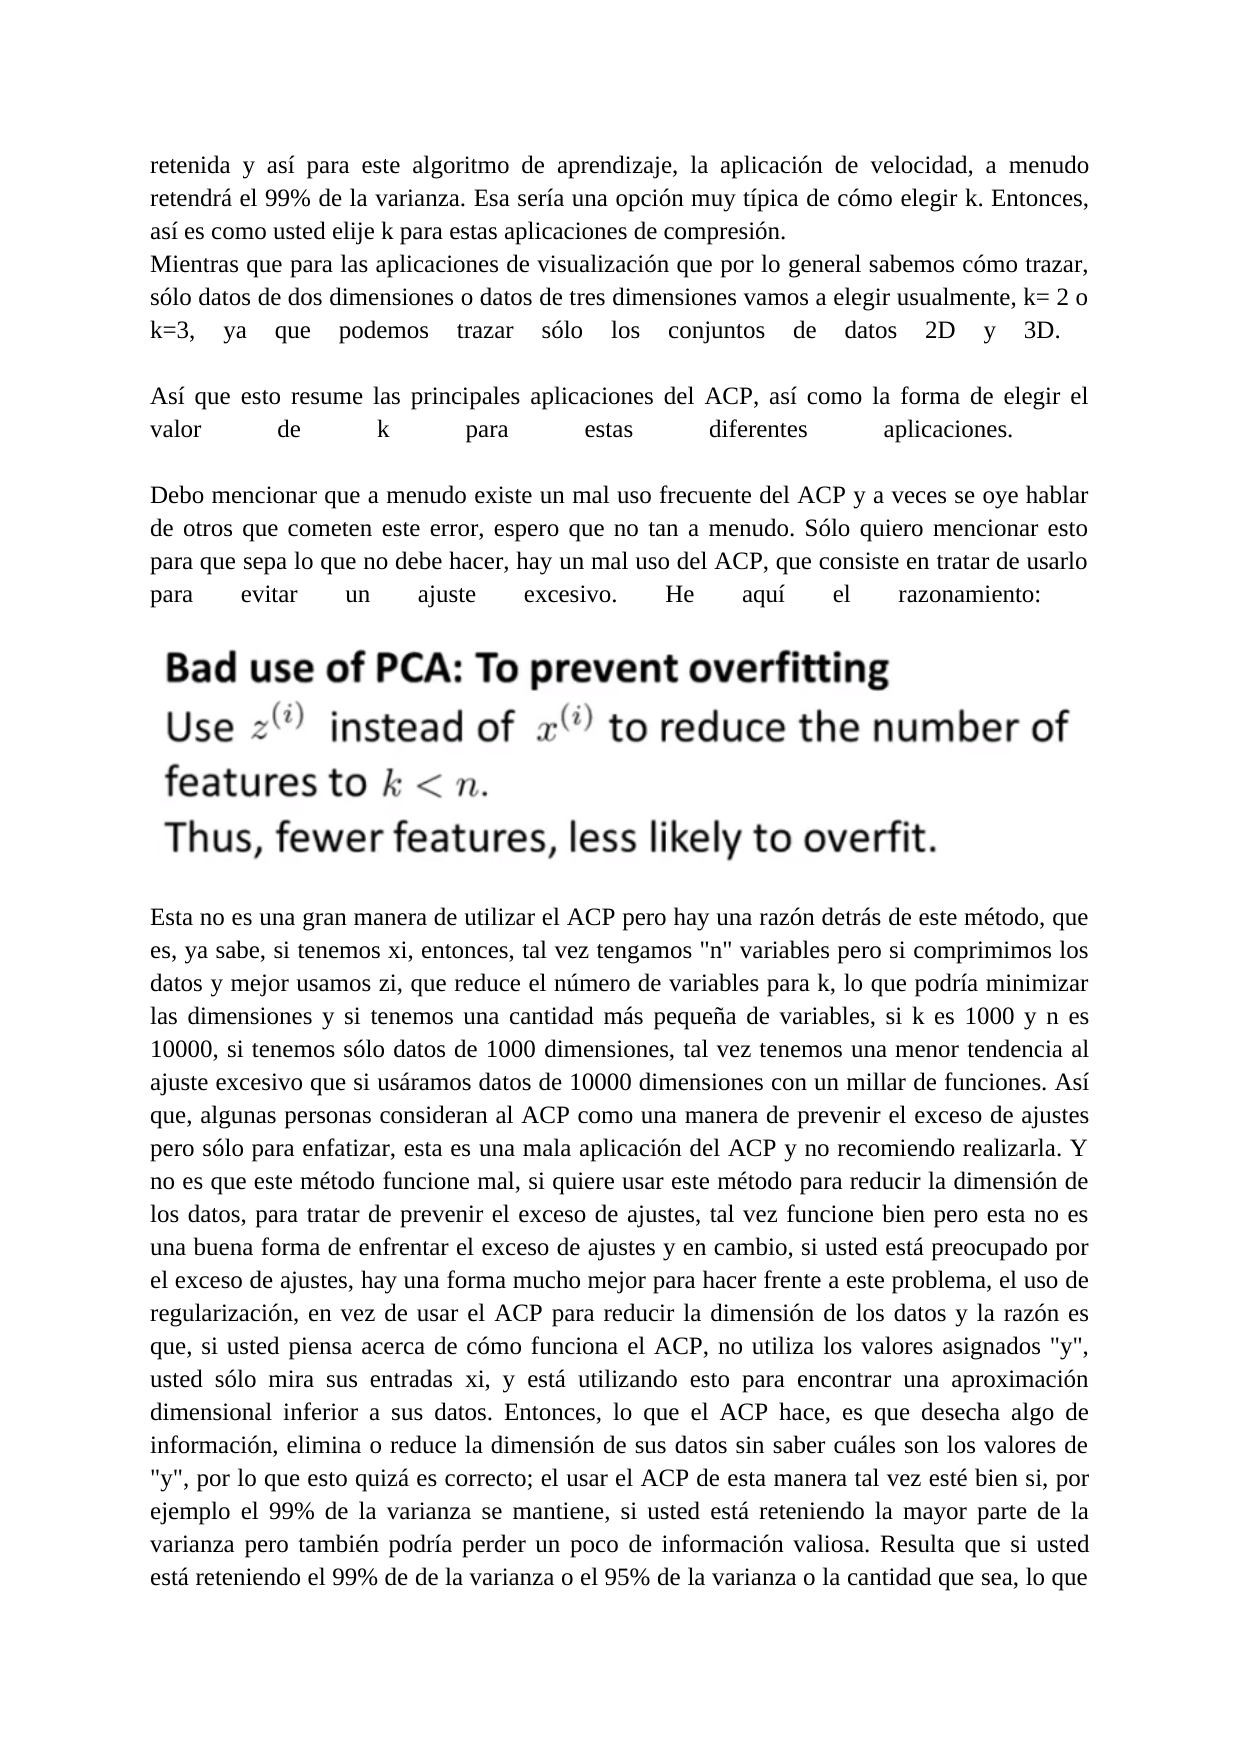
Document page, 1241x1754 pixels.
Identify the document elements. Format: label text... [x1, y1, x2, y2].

text Mientras que para las aplicaciones de visualización que por lo general sabemos cómo trazar, sólo datos de dos dimensiones o datos de tres dimensiones vamos a elegir usualmente, k= 2 o k=3, ya que podemos trazar sólo los conjuntos de datos 2D y 3D. Así que esto resume las principales aplicaciones del ACP, así como la forma de elegir el valor de k para estas diferentes aplicaciones. Debo mencionar que a menudo existe un mal uso frecuente del ACP y a veces se oye hablar de otros que cometen este error, espero que no tan a menudo. Sólo quiero mencionar esto para que sepa lo que no debe hacer, hay un mal uso del ACP, que consiste en tratar de usarlo para evitar un ajuste excesivo. He aquí el razonamiento: [150, 249, 1090, 638]
picture [150, 642, 1091, 865]
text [150, 869, 1090, 1591]
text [150, 150, 1090, 245]
